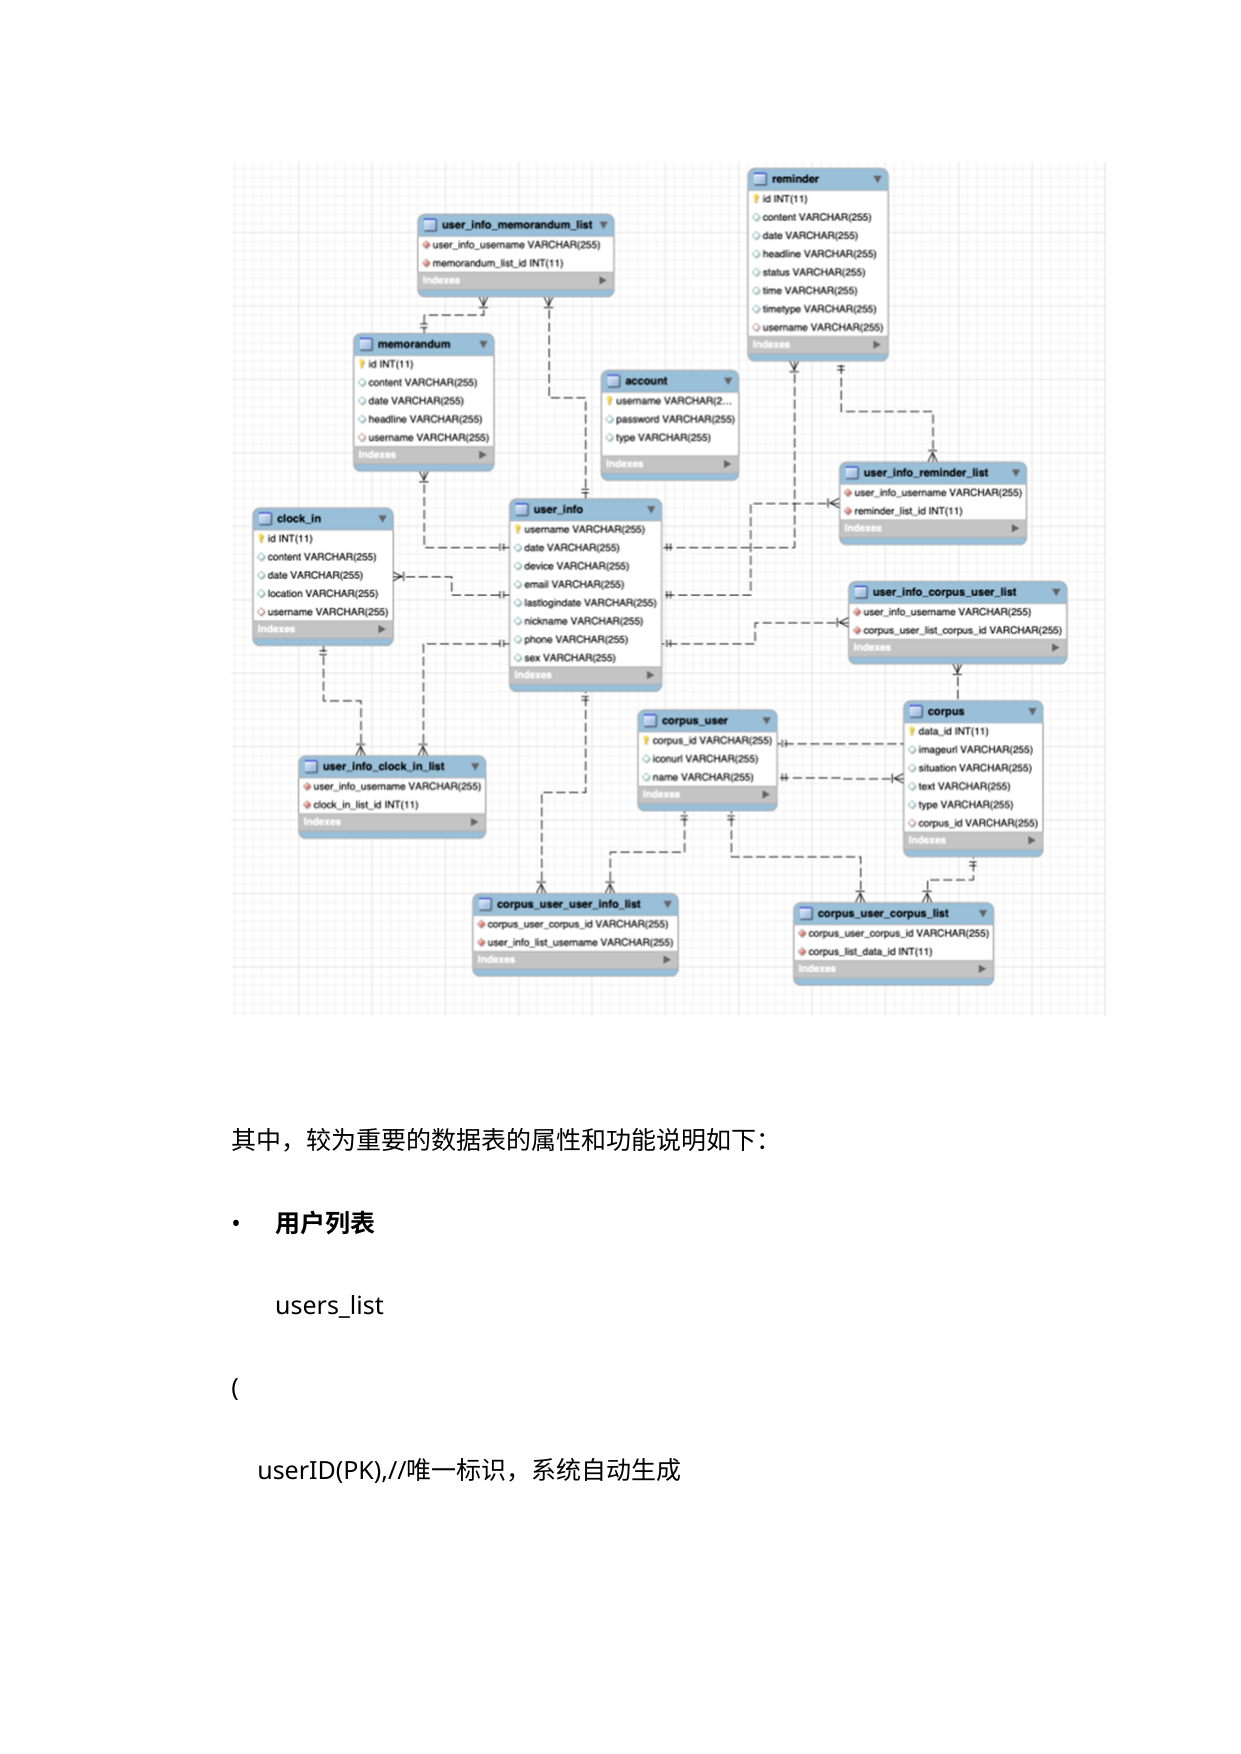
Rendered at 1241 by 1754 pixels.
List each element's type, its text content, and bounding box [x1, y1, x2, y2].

text ( [187, 1354, 1053, 1419]
text userID(PK),//唯一标识，系统自动生成 [187, 1436, 1053, 1501]
text users_list [187, 1272, 1053, 1337]
text • 用户列表 [187, 1189, 1053, 1254]
text 其中，较为重要的数据表的属性和功能说明如下： [187, 1106, 1053, 1171]
picture [231, 162, 1107, 1016]
